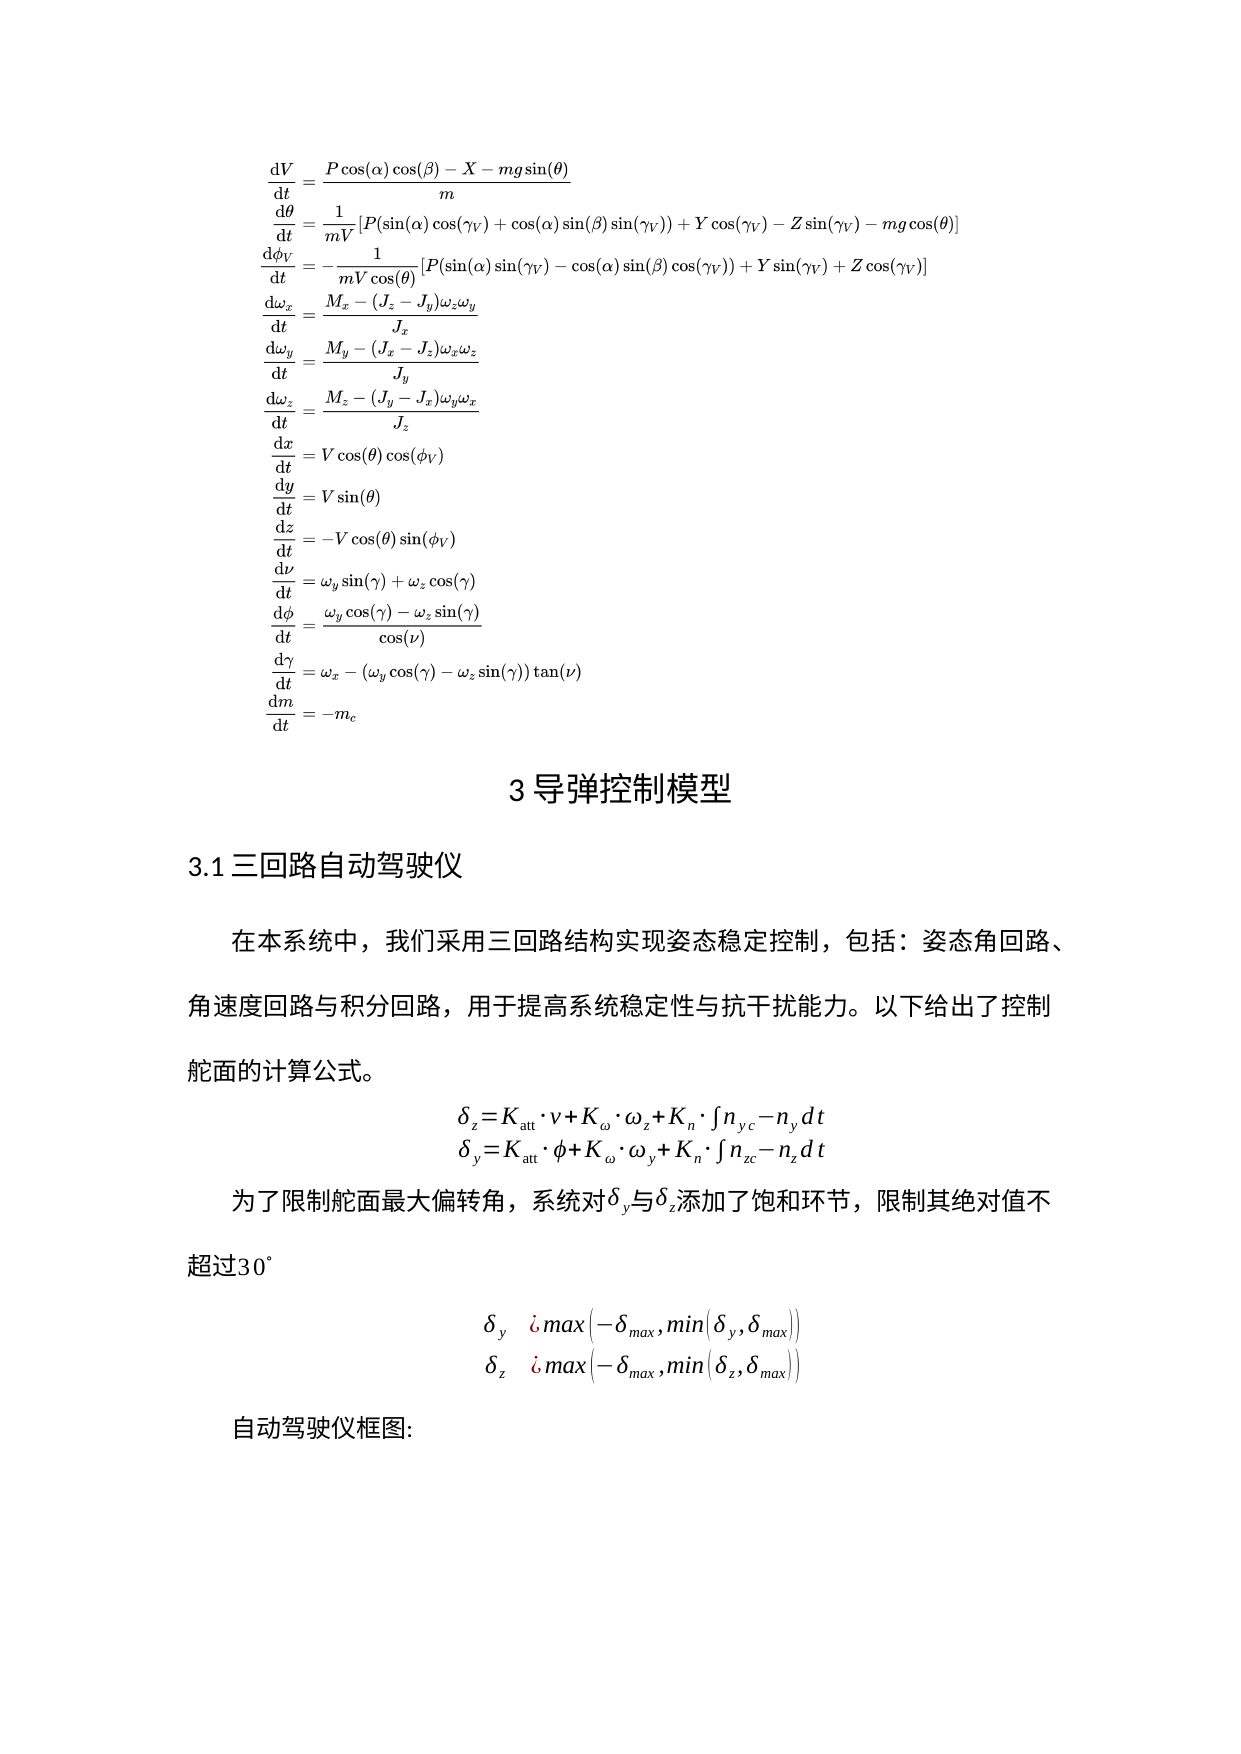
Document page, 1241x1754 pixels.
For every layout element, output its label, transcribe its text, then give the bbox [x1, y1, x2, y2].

text 在本系统中，我们采用三回路结构实现姿态稳定控制，包括：姿态角回路、角速度回路与积分回路，用于提高系统稳定性与抗干扰能力。以下给出了控制舵面的计算公式。 [187, 907, 1053, 1102]
subtitle 3 导弹控制模型 [187, 754, 1053, 819]
text 自动驾驶仪框图: [187, 1394, 1053, 1459]
picture [237, 162, 967, 731]
subtitle 3.1三回路自动驾驶仪 [187, 832, 1053, 897]
text 为了限制舵面最大偏转角，系统对与添加了饱和环节，限制其绝对值不超过 [187, 1167, 1053, 1297]
